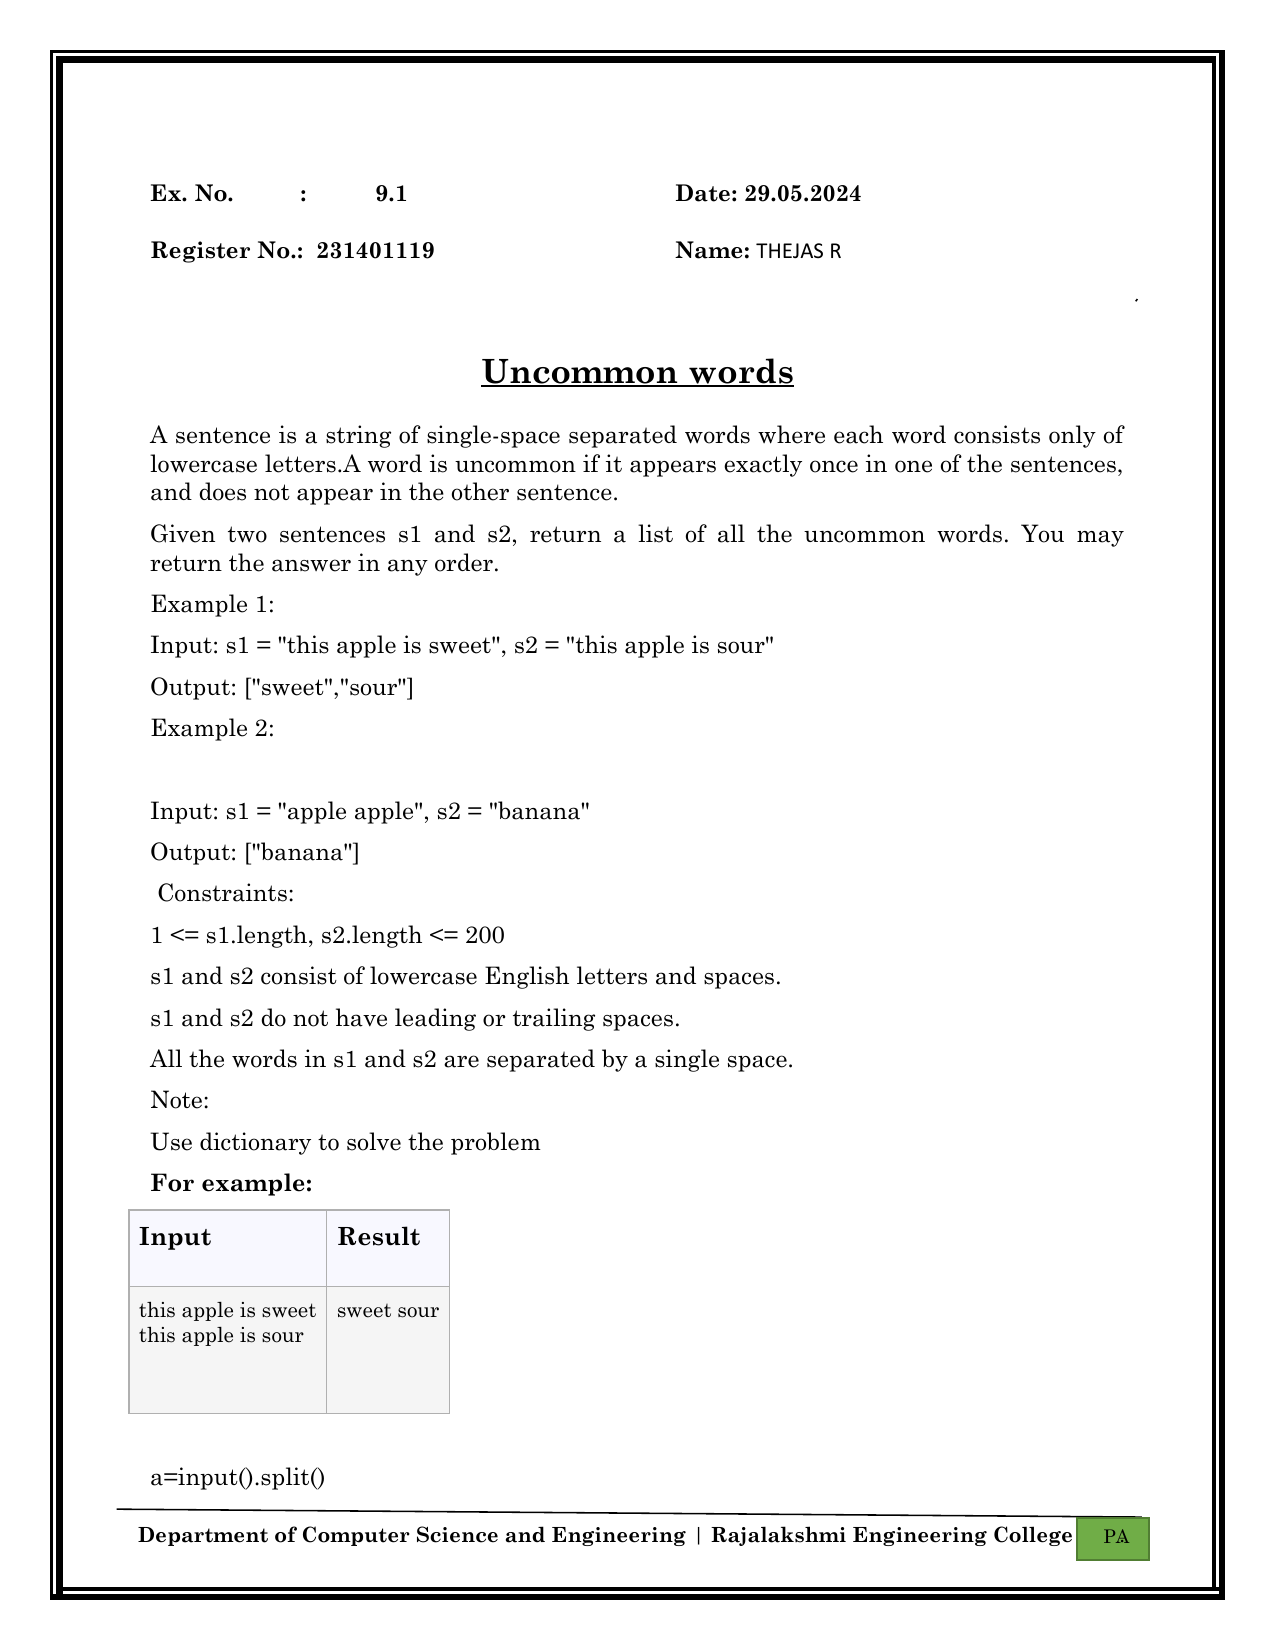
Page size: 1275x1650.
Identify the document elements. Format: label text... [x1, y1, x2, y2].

text Use dictionary to solve the problem [150, 1126, 1125, 1155]
text Constraints: [150, 878, 1125, 907]
text Output: ["sweet","sour"] [150, 671, 1125, 700]
text Output: ["banana"] [150, 837, 1125, 866]
text 1 <= s1.length, s2.length <= 200 [150, 919, 1125, 948]
text Ex. No. : 9.1 Date: 29.05.2024 [150, 179, 1125, 207]
text Input: s1 = "apple apple", s2 = "banana" [150, 796, 1125, 824]
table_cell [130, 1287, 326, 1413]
text For example: [150, 1168, 1125, 1197]
text s1 and s2 consist of lowercase English letters and spaces. [150, 961, 1125, 990]
text Note: [150, 1085, 1125, 1114]
text A sentence is a string of single-space separated words where each word consists only of lowercase letters.A word is uncommon if it appears exactly once in one of the sentences, and does not appear in the other sentence. [150, 419, 1125, 506]
text Example 1: [150, 589, 1125, 618]
text Given two sentences s1 and s2, return a list of all the uncommon words. You may return the answer in any order. [150, 518, 1125, 576]
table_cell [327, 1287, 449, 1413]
text Input: s1 = "this apple is sweet", s2 = "this apple is sour" [150, 630, 1125, 659]
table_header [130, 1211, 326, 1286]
text s1 and s2 do not have leading or trailing spaces. [150, 1002, 1125, 1031]
text a=input().split() [150, 1462, 1125, 1491]
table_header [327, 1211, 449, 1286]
text Register No.: 231401119 Name: THEJAS R [150, 236, 1125, 264]
text All the words in s1 and s2 are separated by a single space. [150, 1044, 1125, 1072]
text Example 2: [150, 713, 1125, 742]
text Uncommon words [150, 350, 1125, 390]
